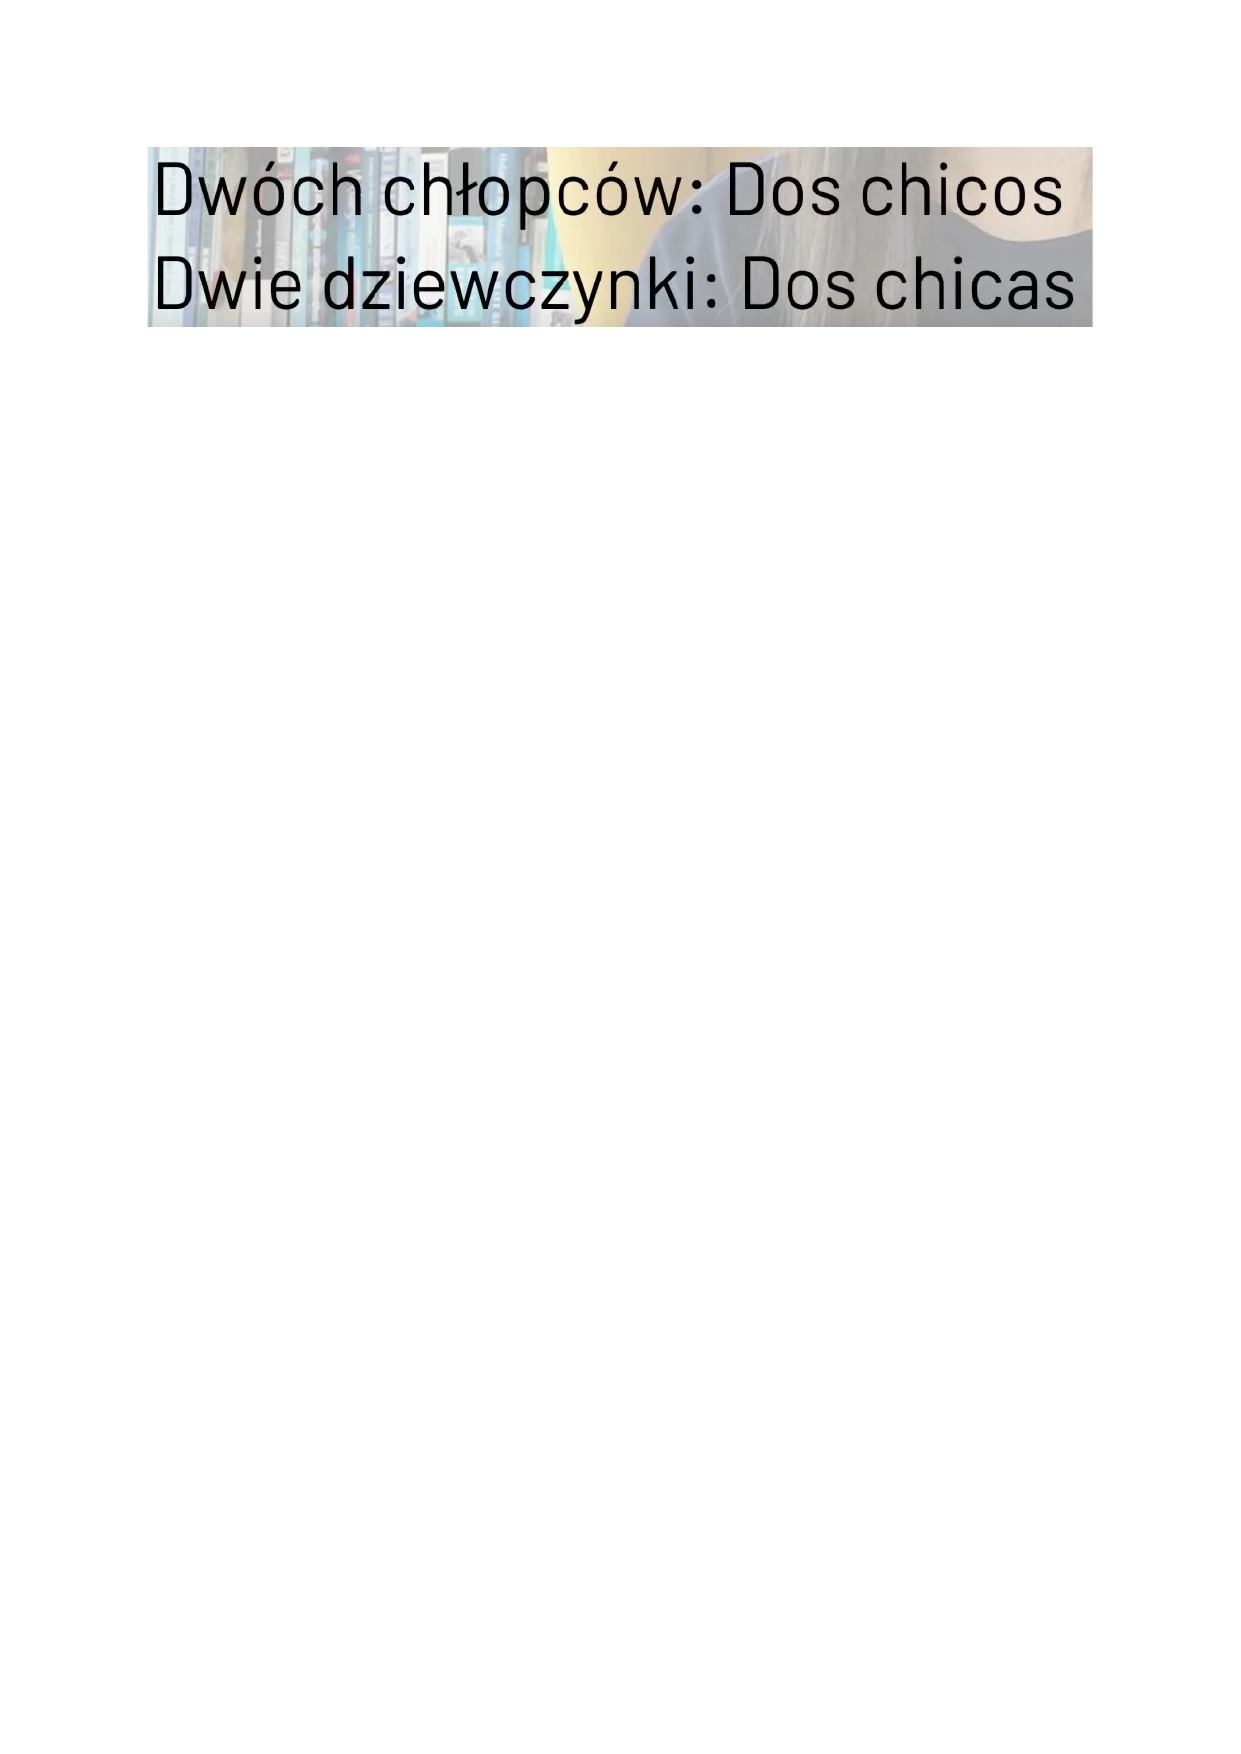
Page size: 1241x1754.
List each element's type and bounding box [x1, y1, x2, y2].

picture [147, 147, 1093, 327]
